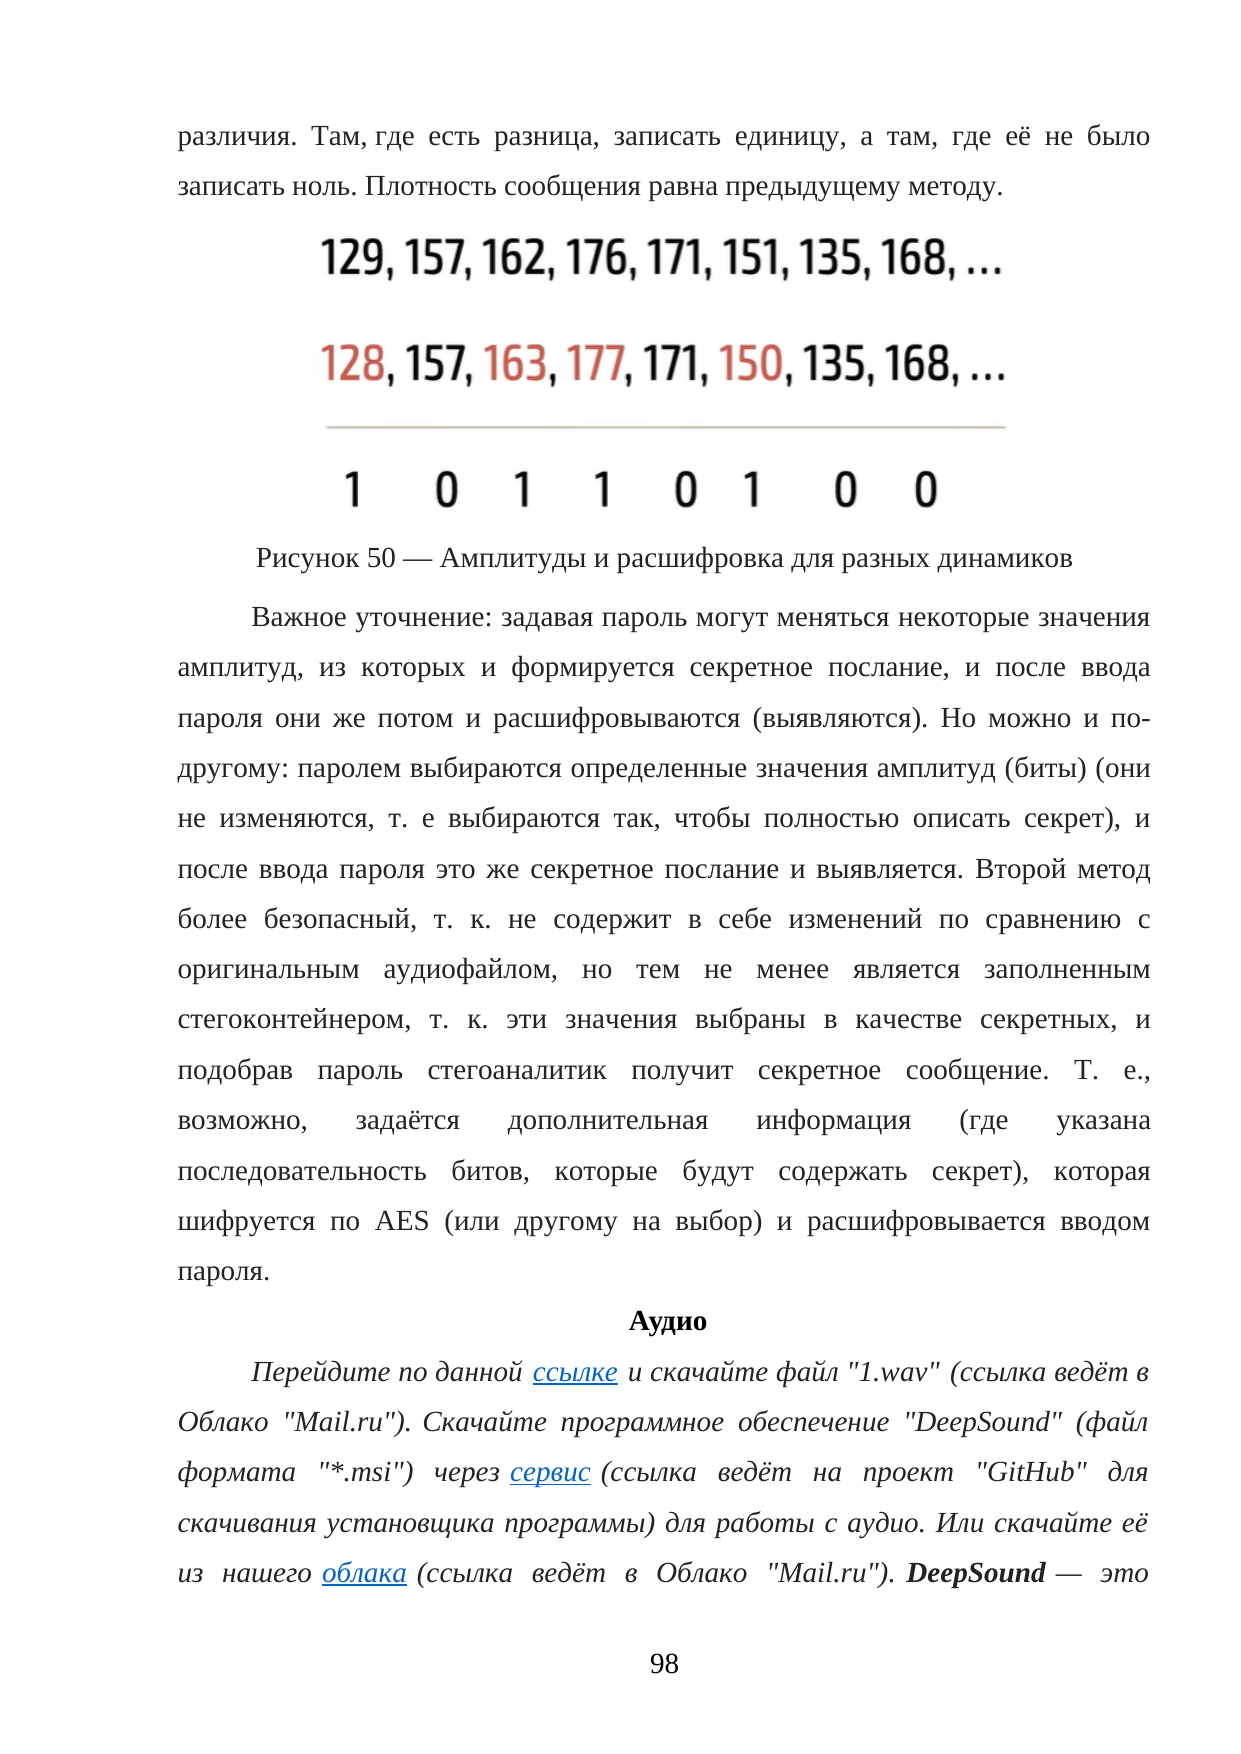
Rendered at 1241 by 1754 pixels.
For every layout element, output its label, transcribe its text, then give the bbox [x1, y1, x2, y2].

text Важное уточнение: задавая пароль могут меняться некоторые значения амплитуд, из которых и формируется секретное послание, и после ввода пароля они же потом и расшифровываются (выявляются). Но можно и по-другому: паролем выбираются определенные значения амплитуд (биты) (они не изменяются, т. е выбираются так, чтобы полностью описать секрет), и после ввода пароля это же секретное послание и выявляется. Второй метод более безопасный, т. к. не содержит в себе изменений по сравнению с оригинальным аудиофайлом, но тем не менее является заполненным стегоконтейнером, т. к. эти значения выбраны в качестве секретных, и подобрав пароль стегоаналитик получит секретное сообщение. Т. е., возможно, задаётся дополнительная информация (где указана последовательность битов, которые будут содержать секрет), которая шифруется по AES (или другому на выбор) и расшифровывается вводом пароля. [177, 599, 1152, 1287]
text Рисунок 50 — Амплитуды и расшифровка для разных динамиков [177, 541, 1152, 574]
list ​ Аудио [177, 1303, 1152, 1337]
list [177, 118, 1152, 202]
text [177, 1354, 1152, 1589]
picture [301, 218, 1028, 527]
